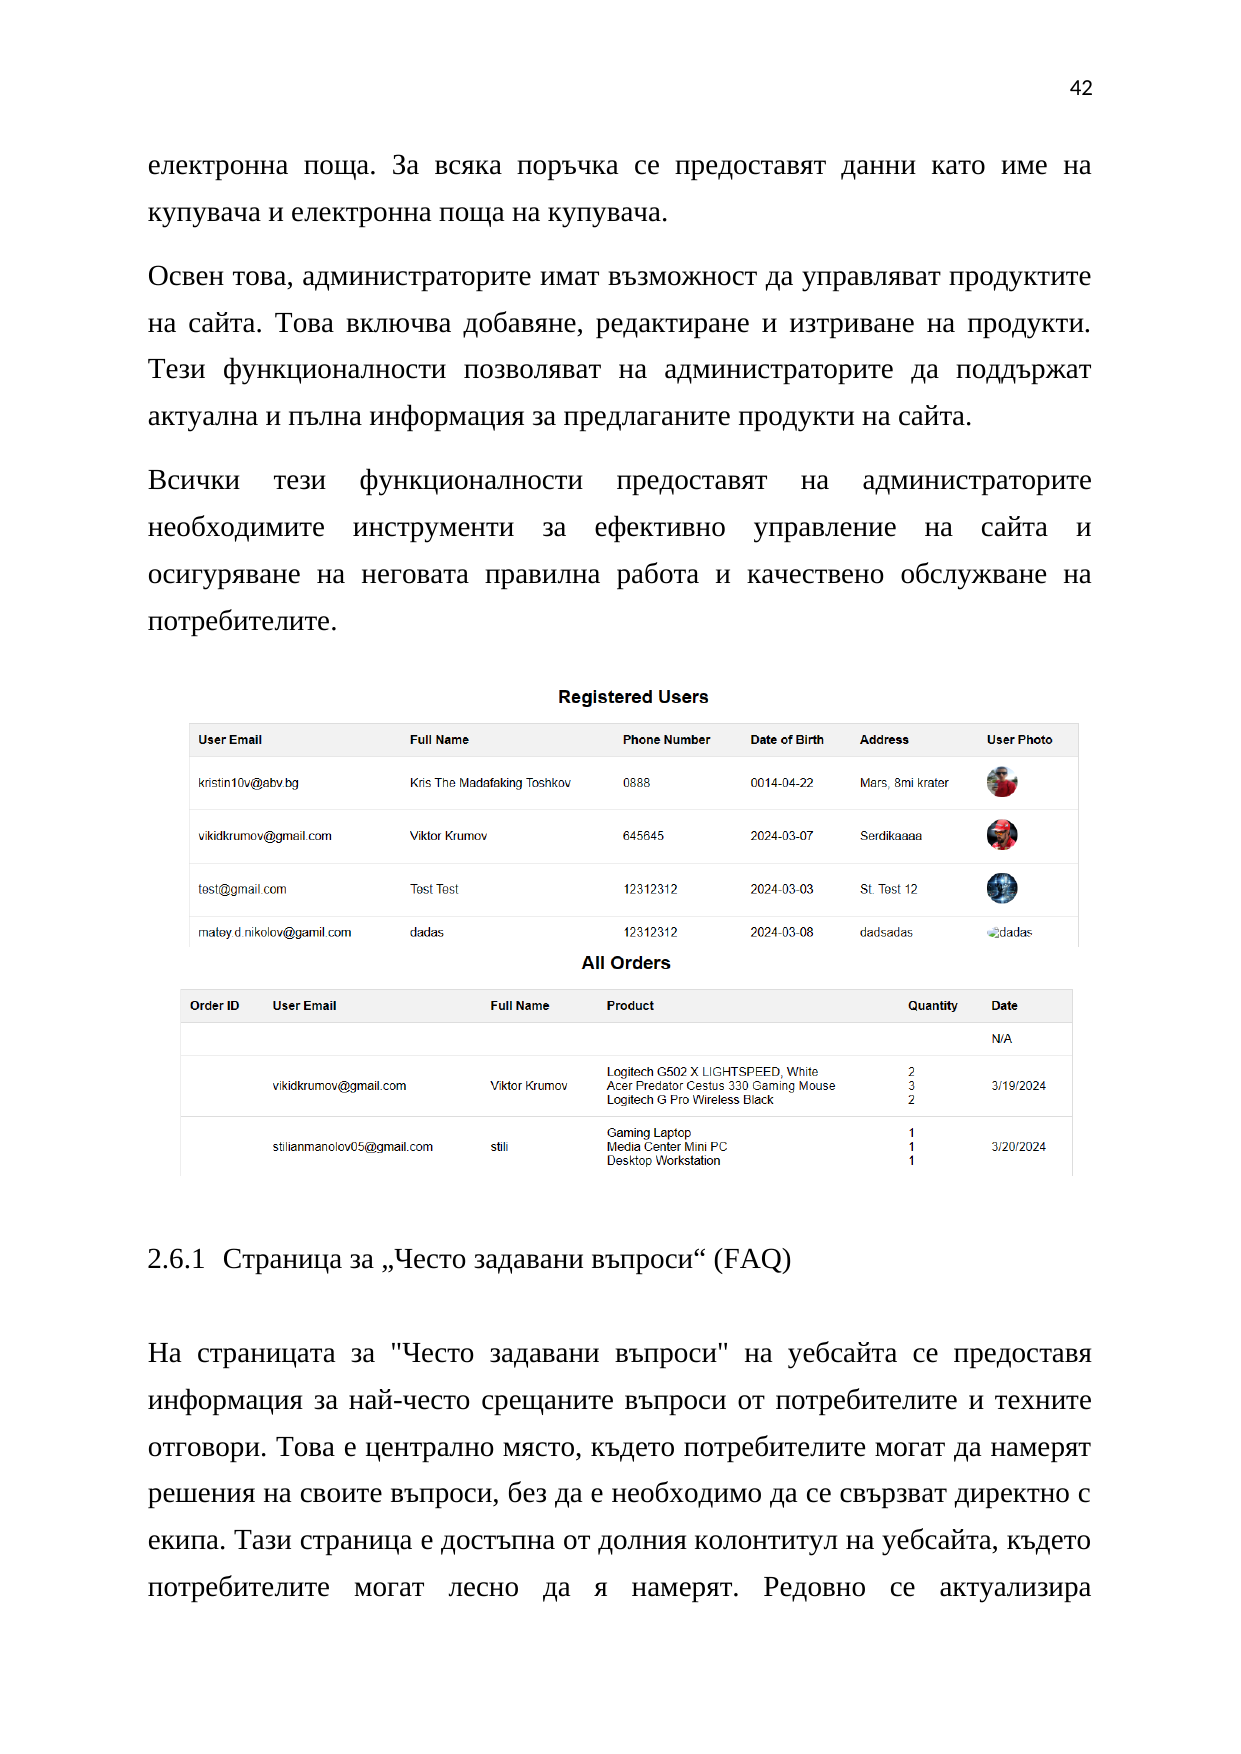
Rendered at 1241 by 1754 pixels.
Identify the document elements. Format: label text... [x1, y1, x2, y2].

subtitle 2.6.1 Страница за „Често задавани въпроси“ (FAQ) [147, 1241, 1093, 1275]
picture [147, 948, 1107, 1176]
text Освен това, администраторите имат възможност да управляват продуктите на сайта. Това включва добавяне, редактиране и изтриване на продукти. Тези функционалности позволяват на администраторите да поддържат актуална и пълна информация за предлаганите продукти на сайта. [148, 258, 1093, 432]
text Всички тези функционалности предоставят на администраторите необходимите инструменти за ефективно управление на сайта и осигуряване на неговата правилна работа и качествено обслужване на потребителите. [148, 462, 1093, 636]
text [148, 147, 1093, 228]
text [148, 1335, 1093, 1603]
picture [147, 666, 1123, 947]
